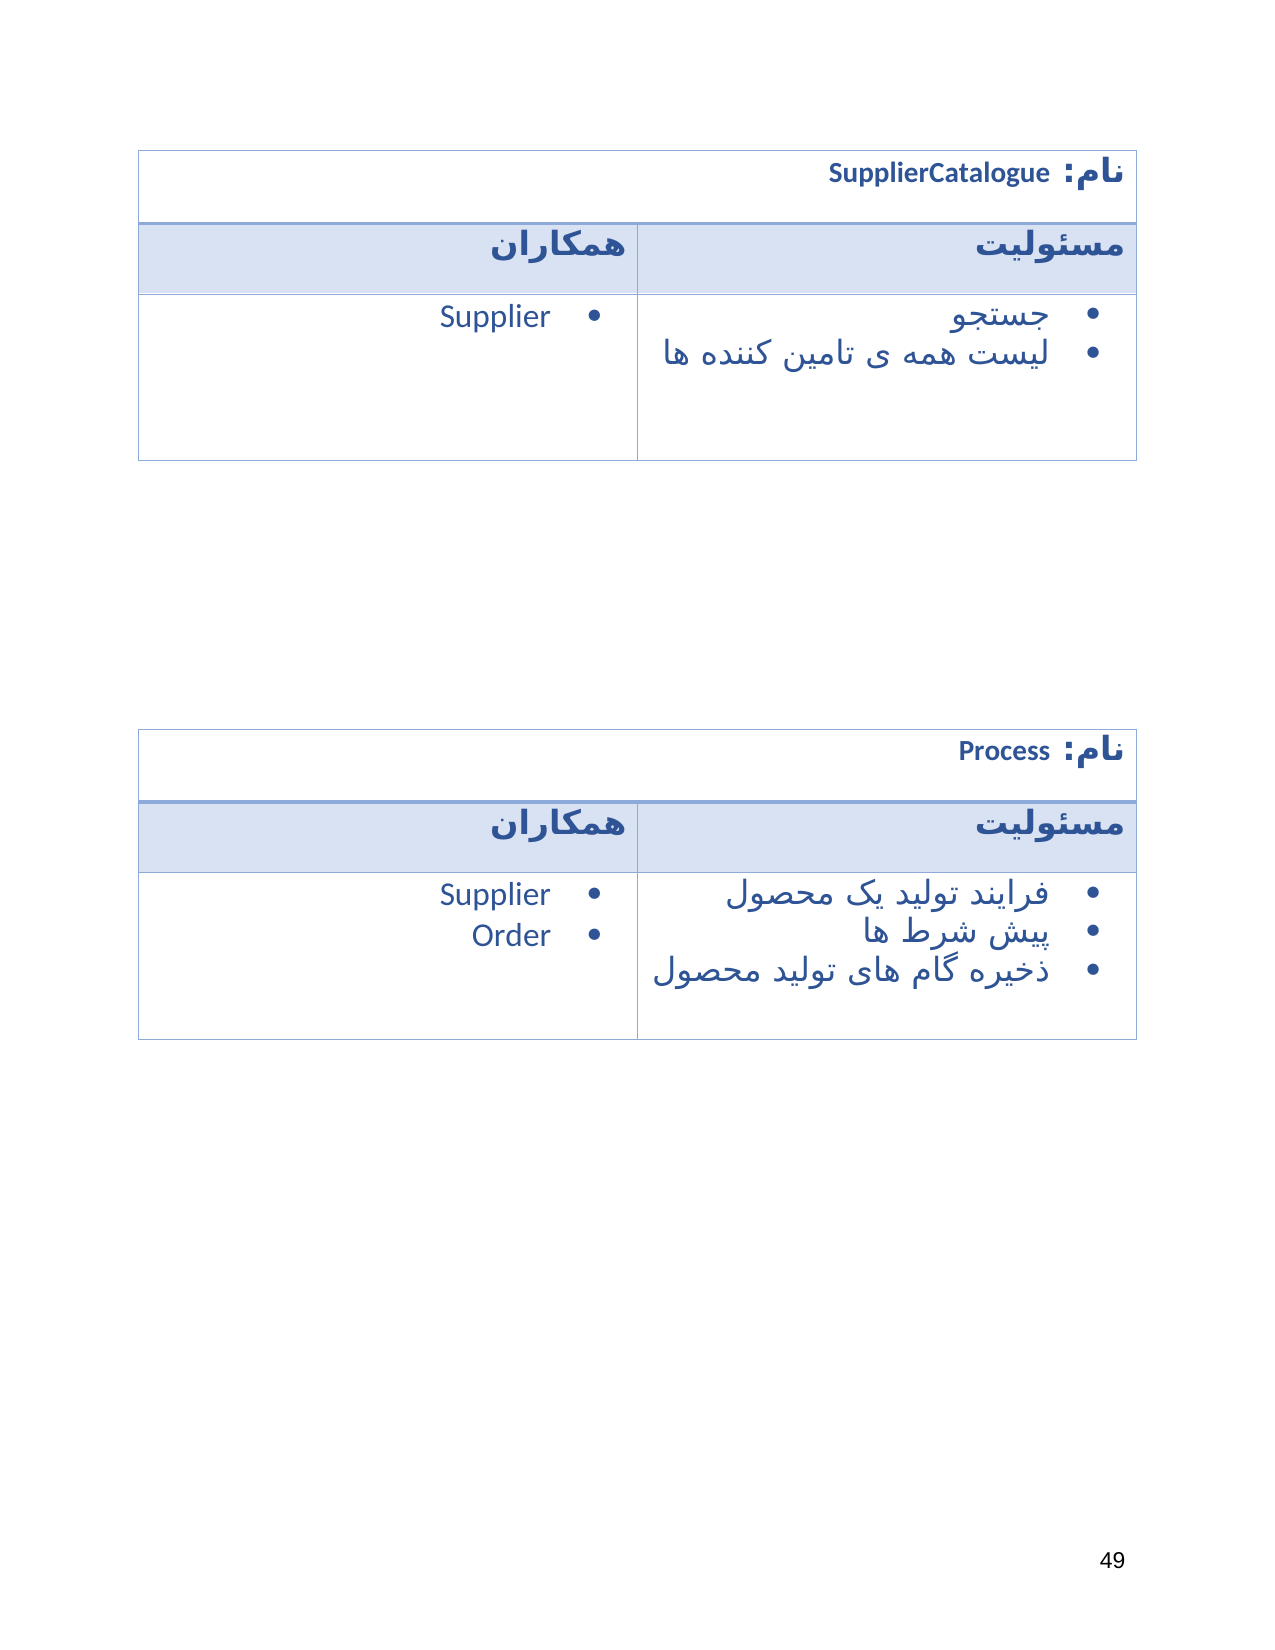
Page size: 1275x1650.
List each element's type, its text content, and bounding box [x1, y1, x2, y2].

table_cell مسئولیت [638, 225, 1136, 293]
table_cell همکاران [139, 225, 637, 293]
table_header نام: Process [139, 730, 1136, 800]
table_cell فرایند تولید یک محصول پیش شرط ها ذخیره گام های تولید محصول [638, 873, 1136, 1039]
table_cell مسئولیت [638, 804, 1136, 872]
table_cell جستجو لیست همه ی تامین کننده ها [638, 295, 1136, 460]
table_cell Supplier [139, 295, 637, 460]
table_cell همکاران [139, 804, 637, 872]
table_header نام: SupplierCatalogue [139, 151, 1136, 222]
table_cell Supplier Order [139, 873, 637, 1039]
